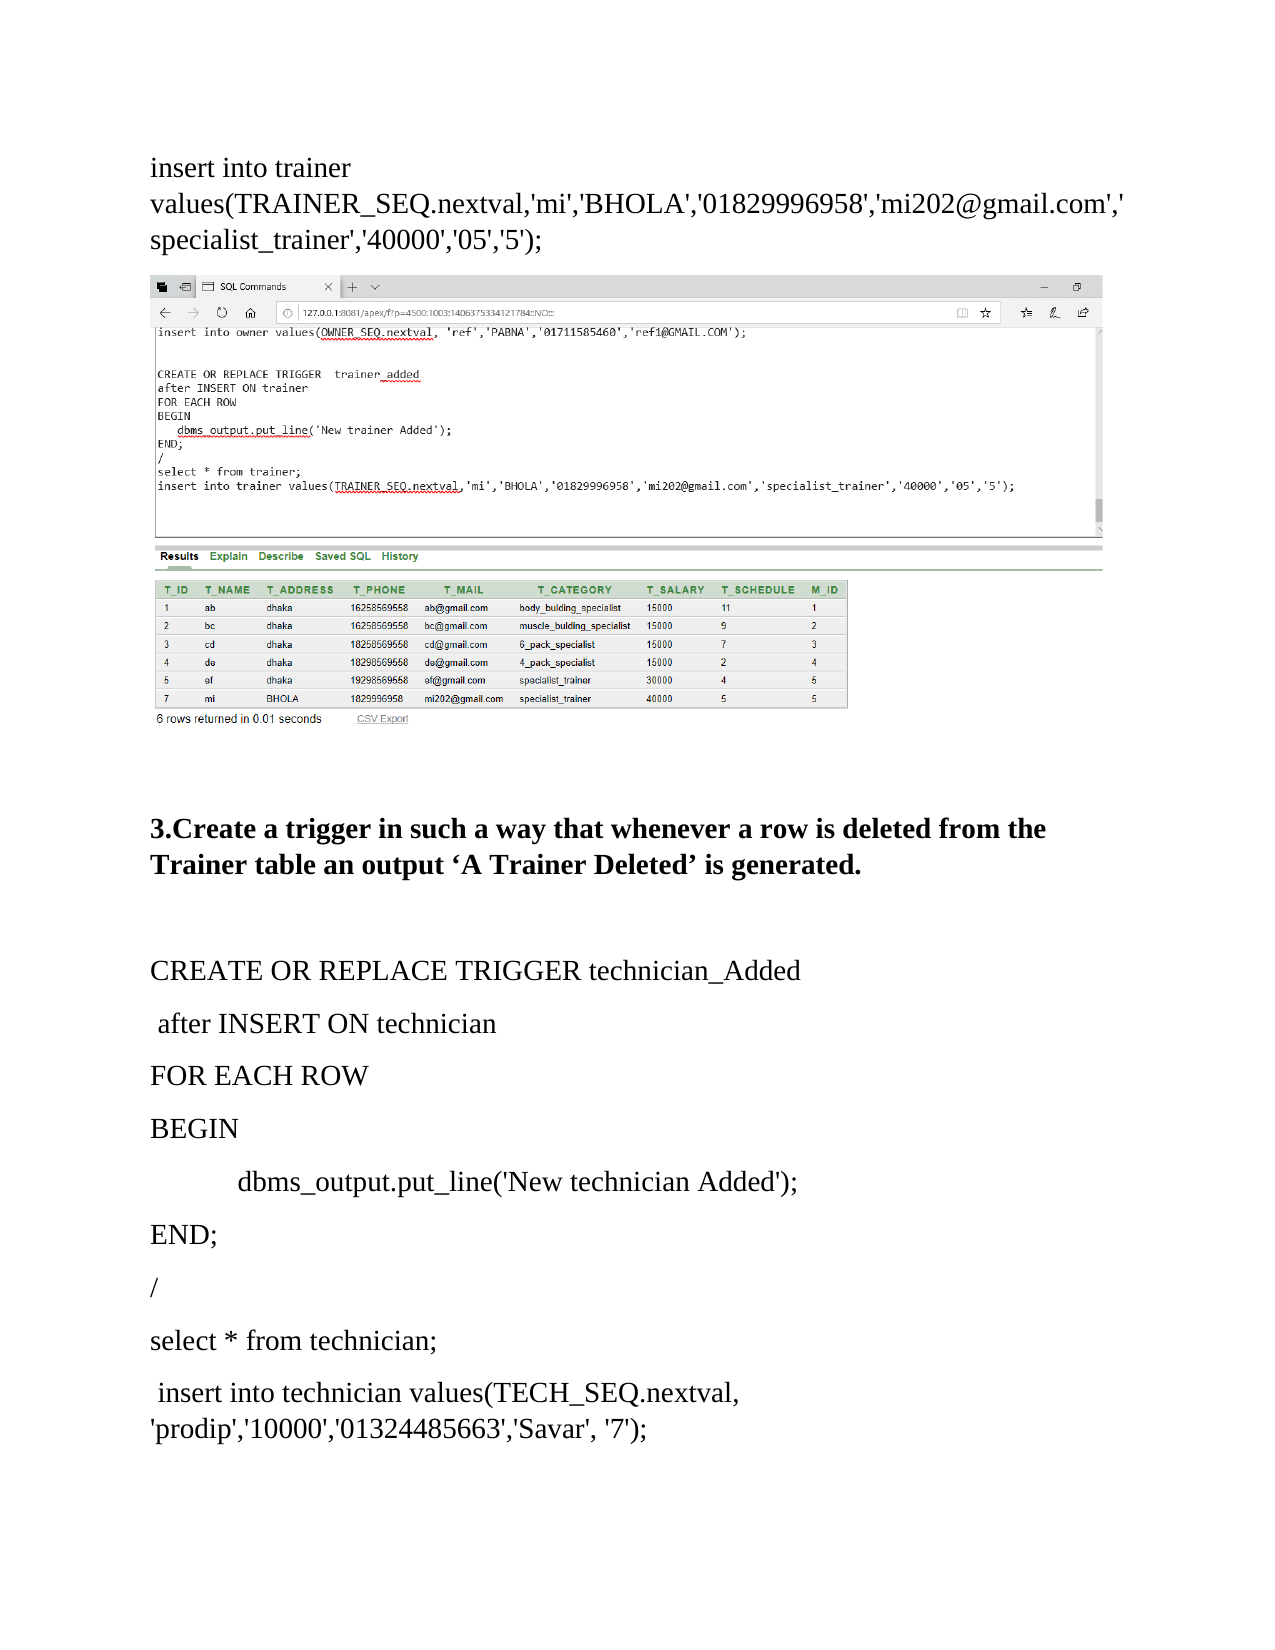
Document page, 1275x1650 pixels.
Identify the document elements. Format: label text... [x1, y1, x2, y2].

text END; [150, 1217, 1125, 1251]
text BEGIN [150, 1111, 1125, 1145]
text insert into technician values(TECH_SEQ.nextval, 'prodip','10000','01324485663','Savar', '7'); [150, 1375, 1125, 1445]
picture [150, 275, 1103, 740]
text select * from technician; [150, 1323, 1125, 1356]
text insert into trainer values(TRAINER_SEQ.nextval,'mi','BHOLA','01829996958','mi202@gmail.com','specialist_trainer','40000','05','5'); [150, 150, 1125, 256]
text / [150, 1270, 1125, 1303]
text after INSERT ON technician [150, 1006, 1125, 1039]
text 3.Create a trigger in such a way that whenever a row is deleted from the Trainer table an output ‘A Trainer Deleted’ is generated. [150, 811, 1125, 881]
text CREATE OR REPLACE TRIGGER technician_Added [150, 953, 1125, 986]
text dbms_output.put_line('New technician Added'); [150, 1164, 1125, 1198]
text FOR EACH ROW [150, 1058, 1125, 1092]
